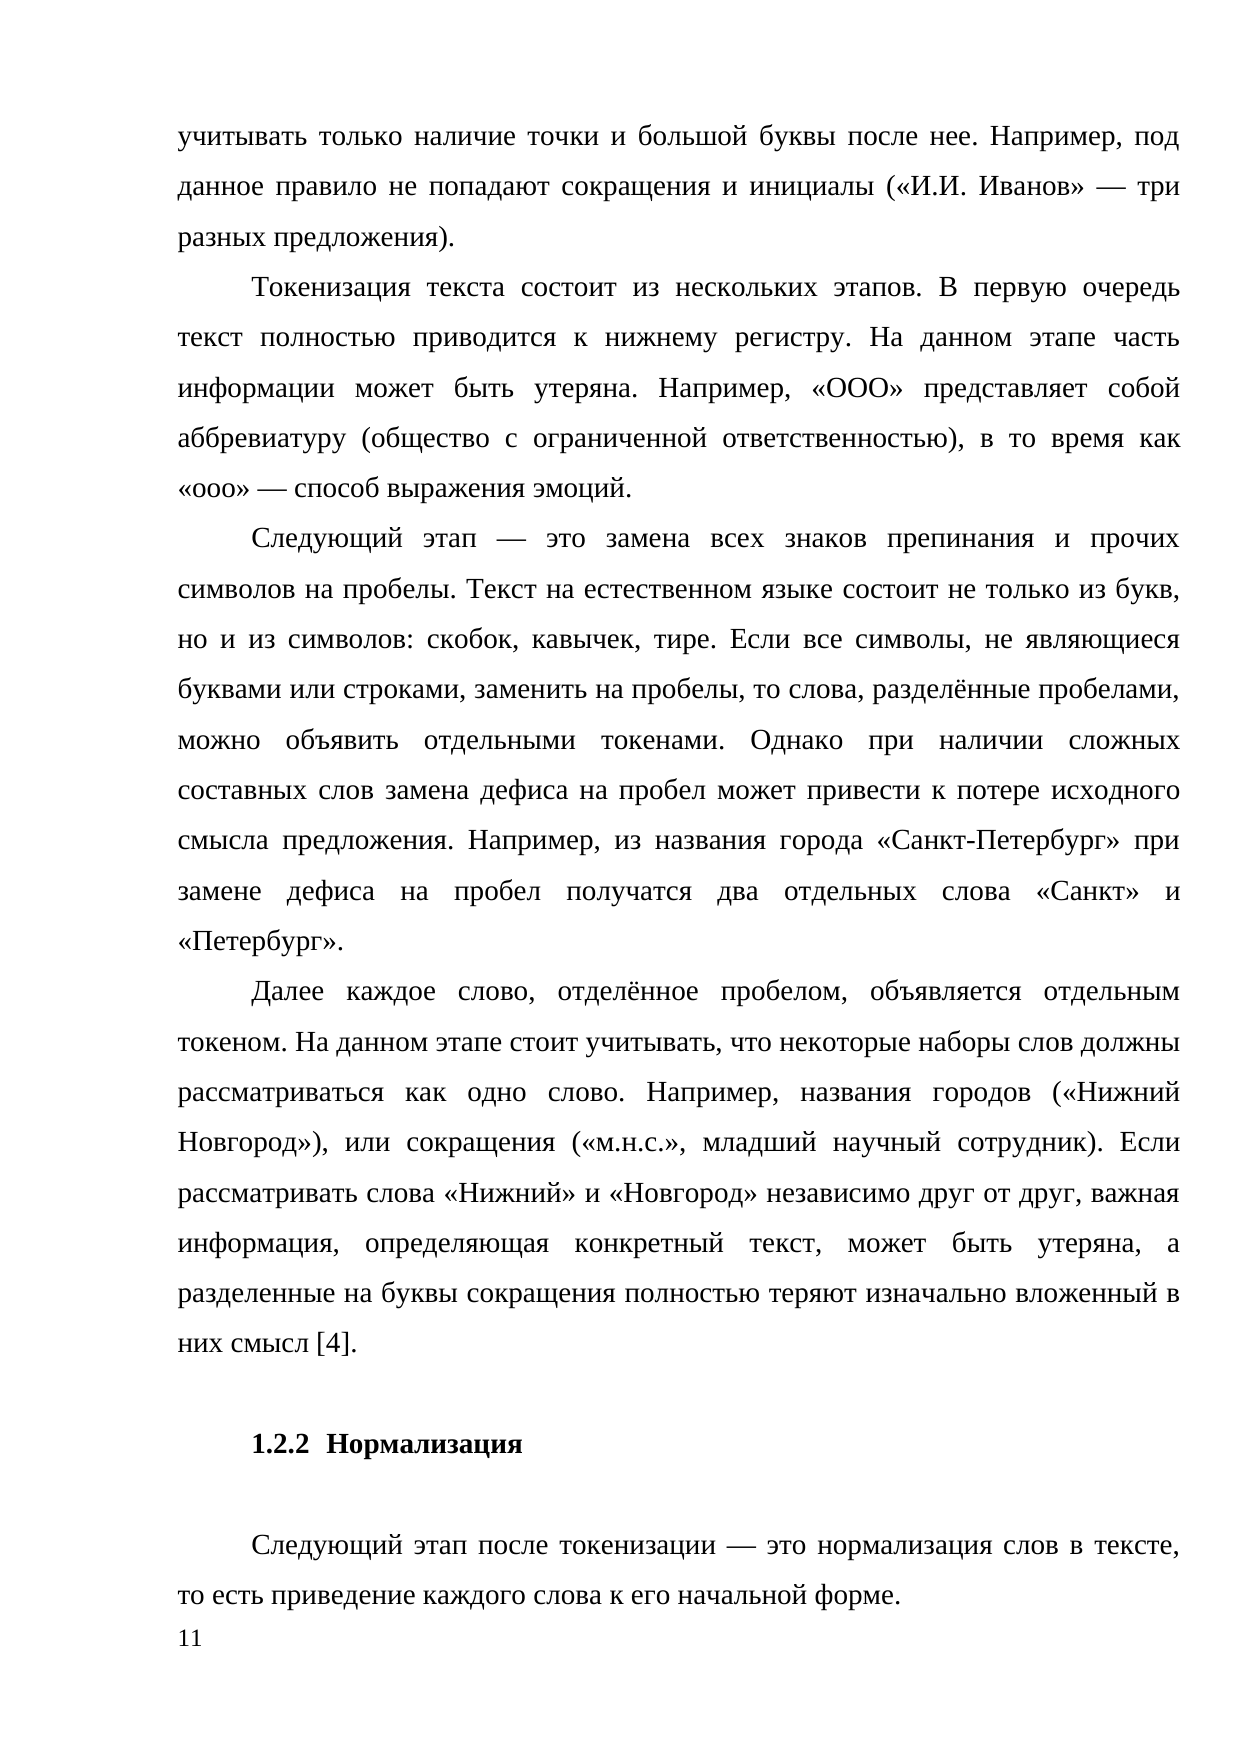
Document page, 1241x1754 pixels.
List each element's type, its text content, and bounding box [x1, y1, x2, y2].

text Следующий этап после токенизации — это нормализация слов в тексте, то есть приведение каждого слова к его начальной форме. [177, 1527, 1181, 1611]
subtitle Нормализация [251, 1426, 1181, 1460]
text Следующий этап — это замена всех знаков препинания и прочих символов на пробелы. Текст на естественном языке состоит не только из букв, но и из символов: скобок, кавычек, тире. Если все символы, не являющиеся буквами или строками, заменить на пробелы, то слова, разделённые пробелами, можно объявить отдельными токенами. Однако при наличии сложных составных слов замена дефиса на пробел может привести к потере исходного смысла предложения. Например, из названия города «Санкт-Петербург» при замене дефиса на пробел получатся два отдельных слова «Санкт» и «Петербург». [177, 521, 1181, 957]
text Токенизация текста состоит из нескольких этапов. В первую очередь текст полностью приводится к нижнему регистру. На данном этапе часть информации может быть утеряна. Например, «ООО» представляет собой аббревиатуру (общество с ограниченной ответственностью), в то время как «ооо» — способ выражения эмоций. [177, 269, 1181, 504]
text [177, 118, 1181, 252]
text Далее каждое слово, отделённое пробелом, объявляется отдельным токеном. На данном этапе стоит учитывать, что некоторые наборы слов должны рассматриваться как одно слово. Например, названия городов («Нижний Новгород»), или сокращения («м.н.с.», младший научный сотрудник). Если рассматривать слова «Нижний» и «Новгород» независимо друг от друг, важная информация, определяющая конкретный текст, может быть утеряна, а разделенные на буквы сокращения полностью теряют изначально вложенный в них смысл [4]. [177, 973, 1181, 1359]
